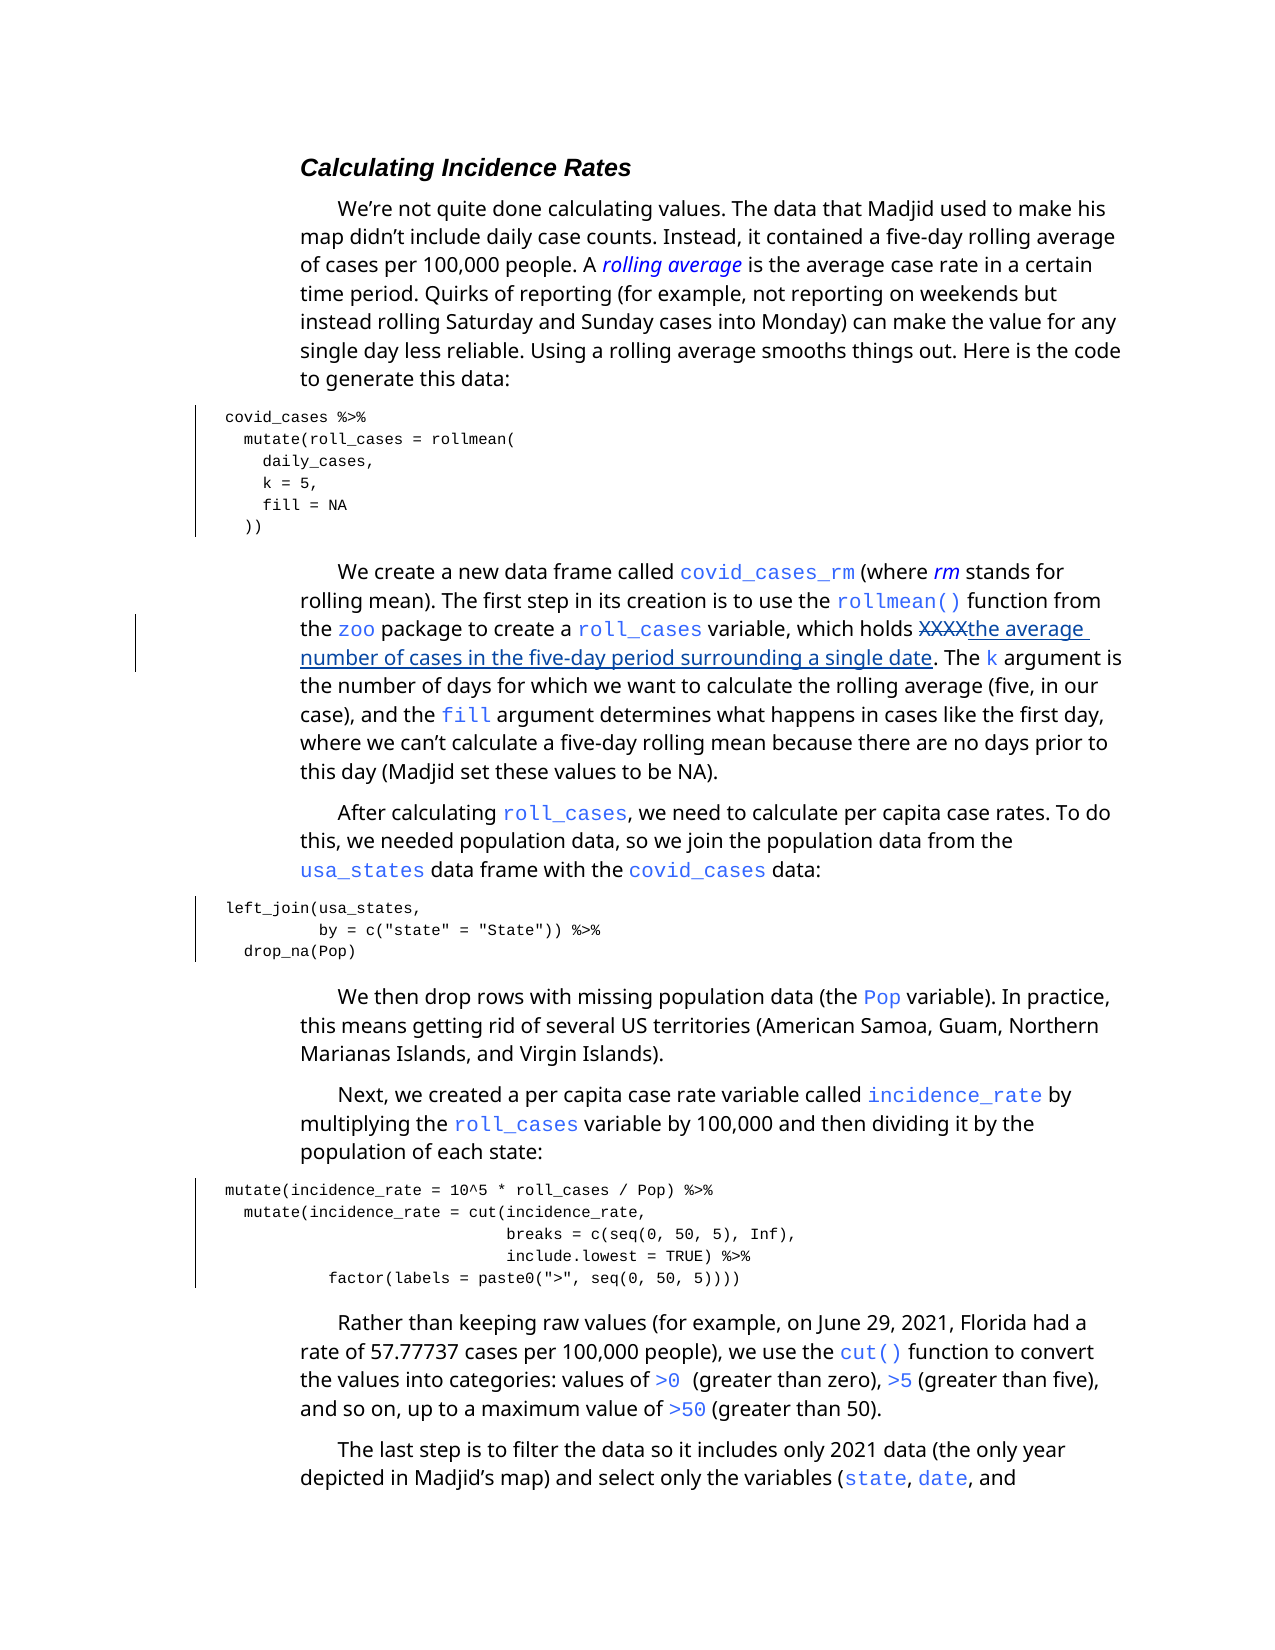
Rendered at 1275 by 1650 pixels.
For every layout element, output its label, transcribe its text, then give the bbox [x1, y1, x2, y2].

text mutate(incidence_rate = cut(incidence_rate, [196, 1200, 1125, 1222]
text We’re not quite done calculating values. The data that Madjid used to make his map didn’t include daily case counts. Instead, it contained a five-day rolling average of cases per 100,000 people. A rolling average is the average case rate in a certain time period. Quirks of reporting (for example, not reporting on weekends but instead rolling Saturday and Sunday cases into Monday) can make the value for any single day less reliable. Using a rolling average smooths things out. Here is the code to generate this data: [300, 194, 1125, 393]
text by = c("state" = "State")) %>% [196, 918, 1125, 940]
text After calculating roll_cases, we need to calculate per capita case rates. To do this, we needed population data, so we join the population data from the usa_states data frame with the covid_cases data: [300, 798, 1125, 883]
text We create a new data frame called covid_cases_rm (where rm stands for rolling mean). The first step in its creation is to use the rollmean() function from the zoo package to create a roll_cases variable, which holds . The k argument is the number of days for which we want to calculate the rolling average (five, in our case), and the fill argument determines what happens in cases like the first day, where we can’t calculate a five-day rolling mean because there are no days prior to this day (Madjid set these values to be NA). [300, 557, 1125, 785]
text left_join(usa_states, [196, 896, 1125, 918]
text Rather than keeping raw values (for example, on June 29, 2021, Florida had a rate of 57.77737 cases per 100,000 people), we use the cut() function to convert the values into categories: values of >0 (greater than zero), >5 (greater than five), and so on, up to a maximum value of >50 (greater than 50). [300, 1308, 1125, 1423]
text breaks = c(seq(0, 50, 5), Inf), [196, 1222, 1125, 1244]
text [300, 1435, 1125, 1492]
text daily_cases, [196, 449, 1125, 471]
text fill = NA [196, 493, 1125, 515]
text k = 5, [196, 471, 1125, 493]
text Calculating Incidence Rates [300, 150, 1125, 181]
text drop_na(Pop) [196, 940, 1125, 962]
text mutate(incidence_rate = 10^5 * roll_cases / Pop) %>% [196, 1178, 1125, 1200]
text mutate(roll_cases = rollmean( [196, 427, 1125, 449]
text Next, we created a per capita case rate variable called incidence_rate by multiplying the roll_cases variable by 100,000 and then dividing it by the population of each state: [300, 1080, 1125, 1166]
text We then drop rows with missing population data (the Pop variable). In practice, this means getting rid of several US territories (American Samoa, Guam, Northern Marianas Islands, and Virgin Islands). [300, 982, 1125, 1068]
text )) [196, 515, 1125, 537]
text covid_cases %>% [196, 405, 1125, 427]
text factor(labels = paste0(">", seq(0, 50, 5)))) [196, 1266, 1125, 1288]
text include.lowest = TRUE) %>% [196, 1244, 1125, 1266]
